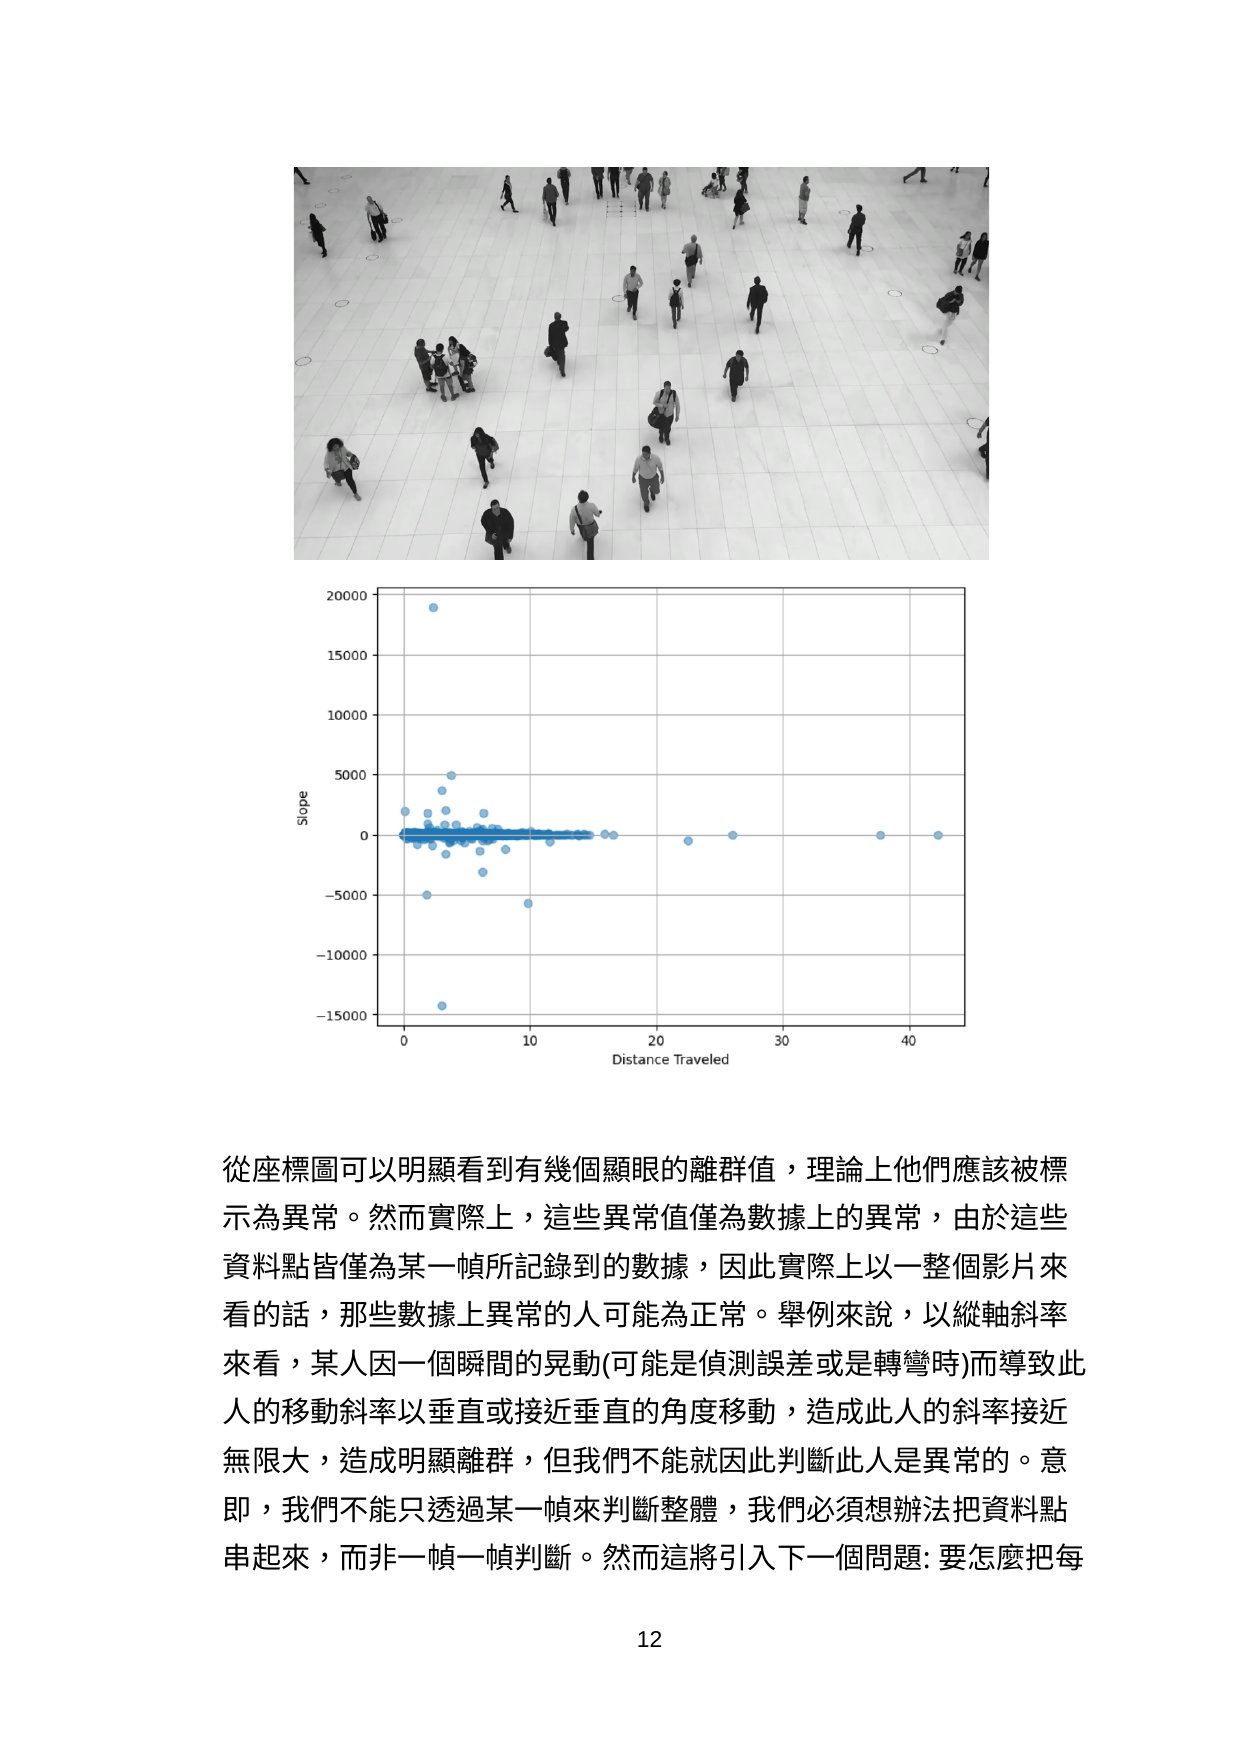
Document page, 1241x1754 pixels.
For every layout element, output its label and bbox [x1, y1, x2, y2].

picture [292, 167, 988, 559]
text [223, 1146, 1092, 1577]
